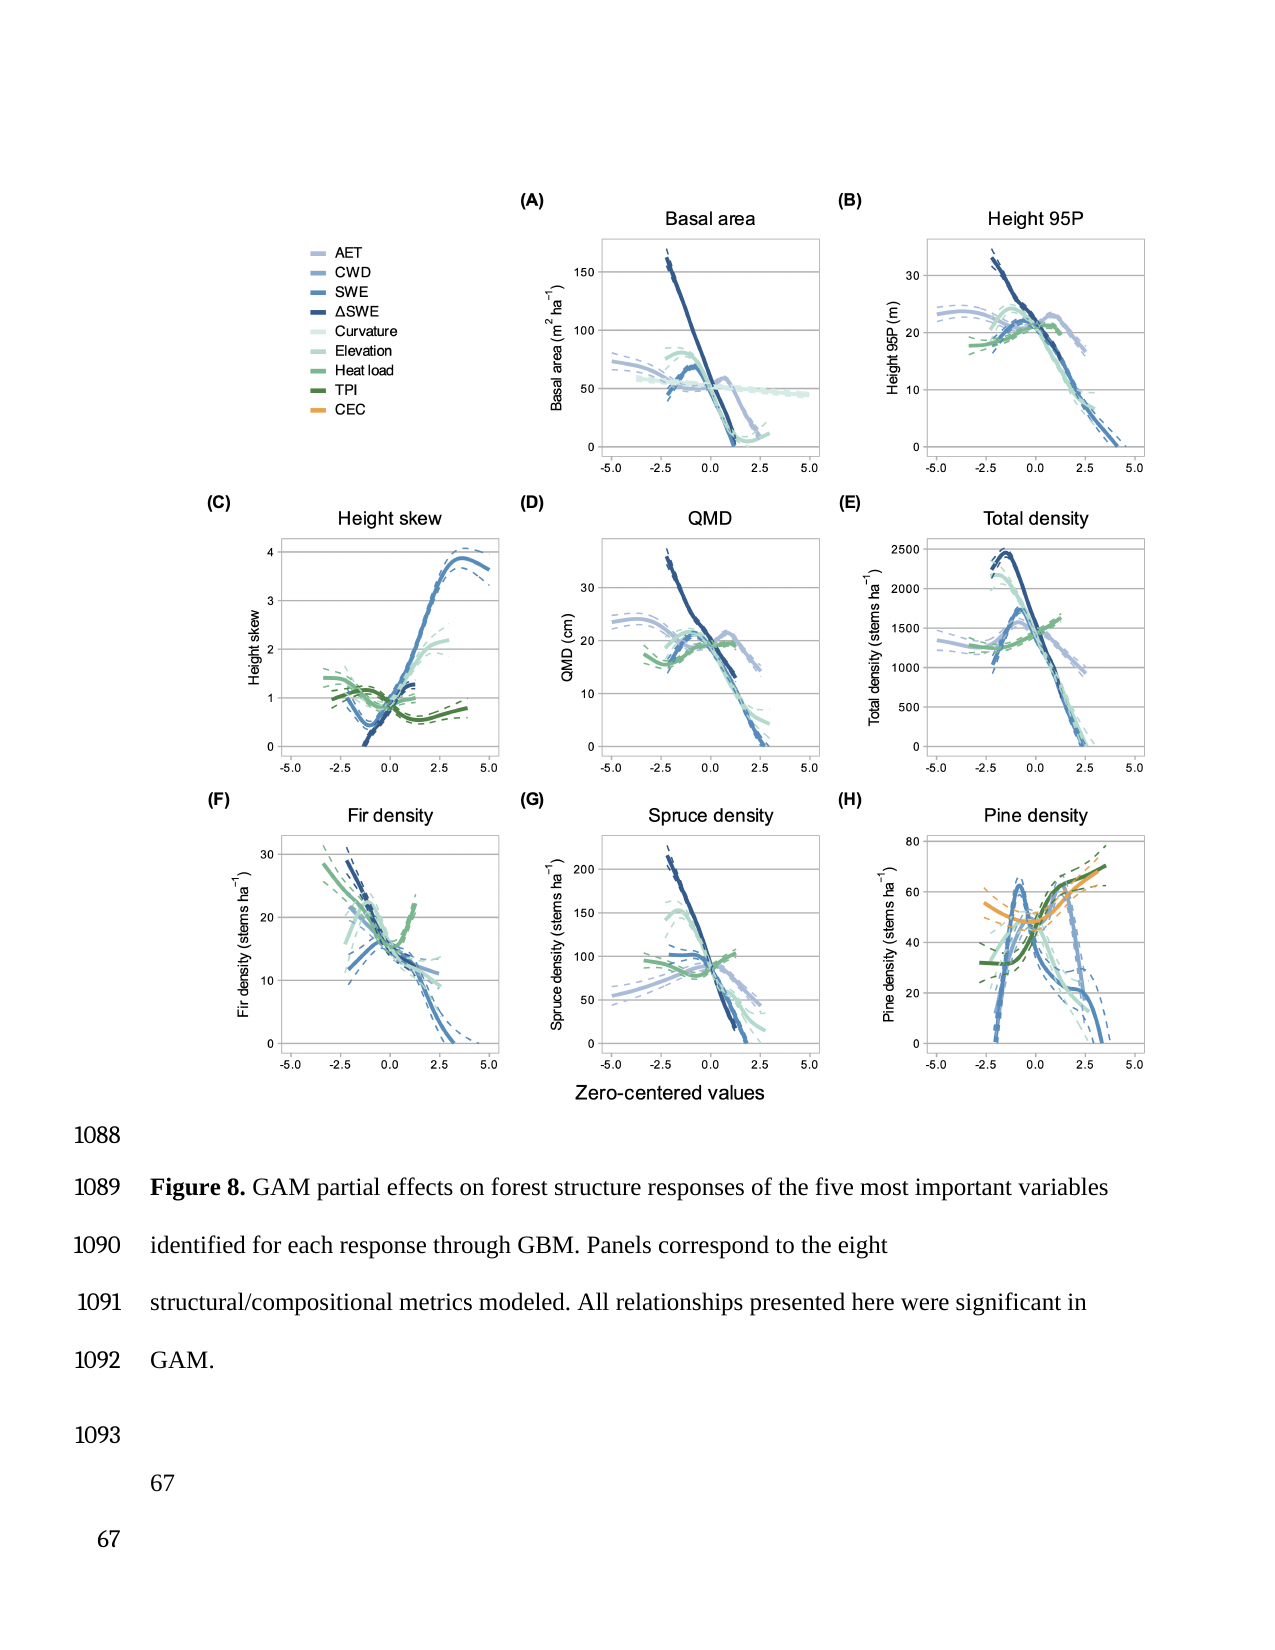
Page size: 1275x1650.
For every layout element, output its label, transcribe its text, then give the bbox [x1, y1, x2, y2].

picture [187, 168, 1163, 1144]
